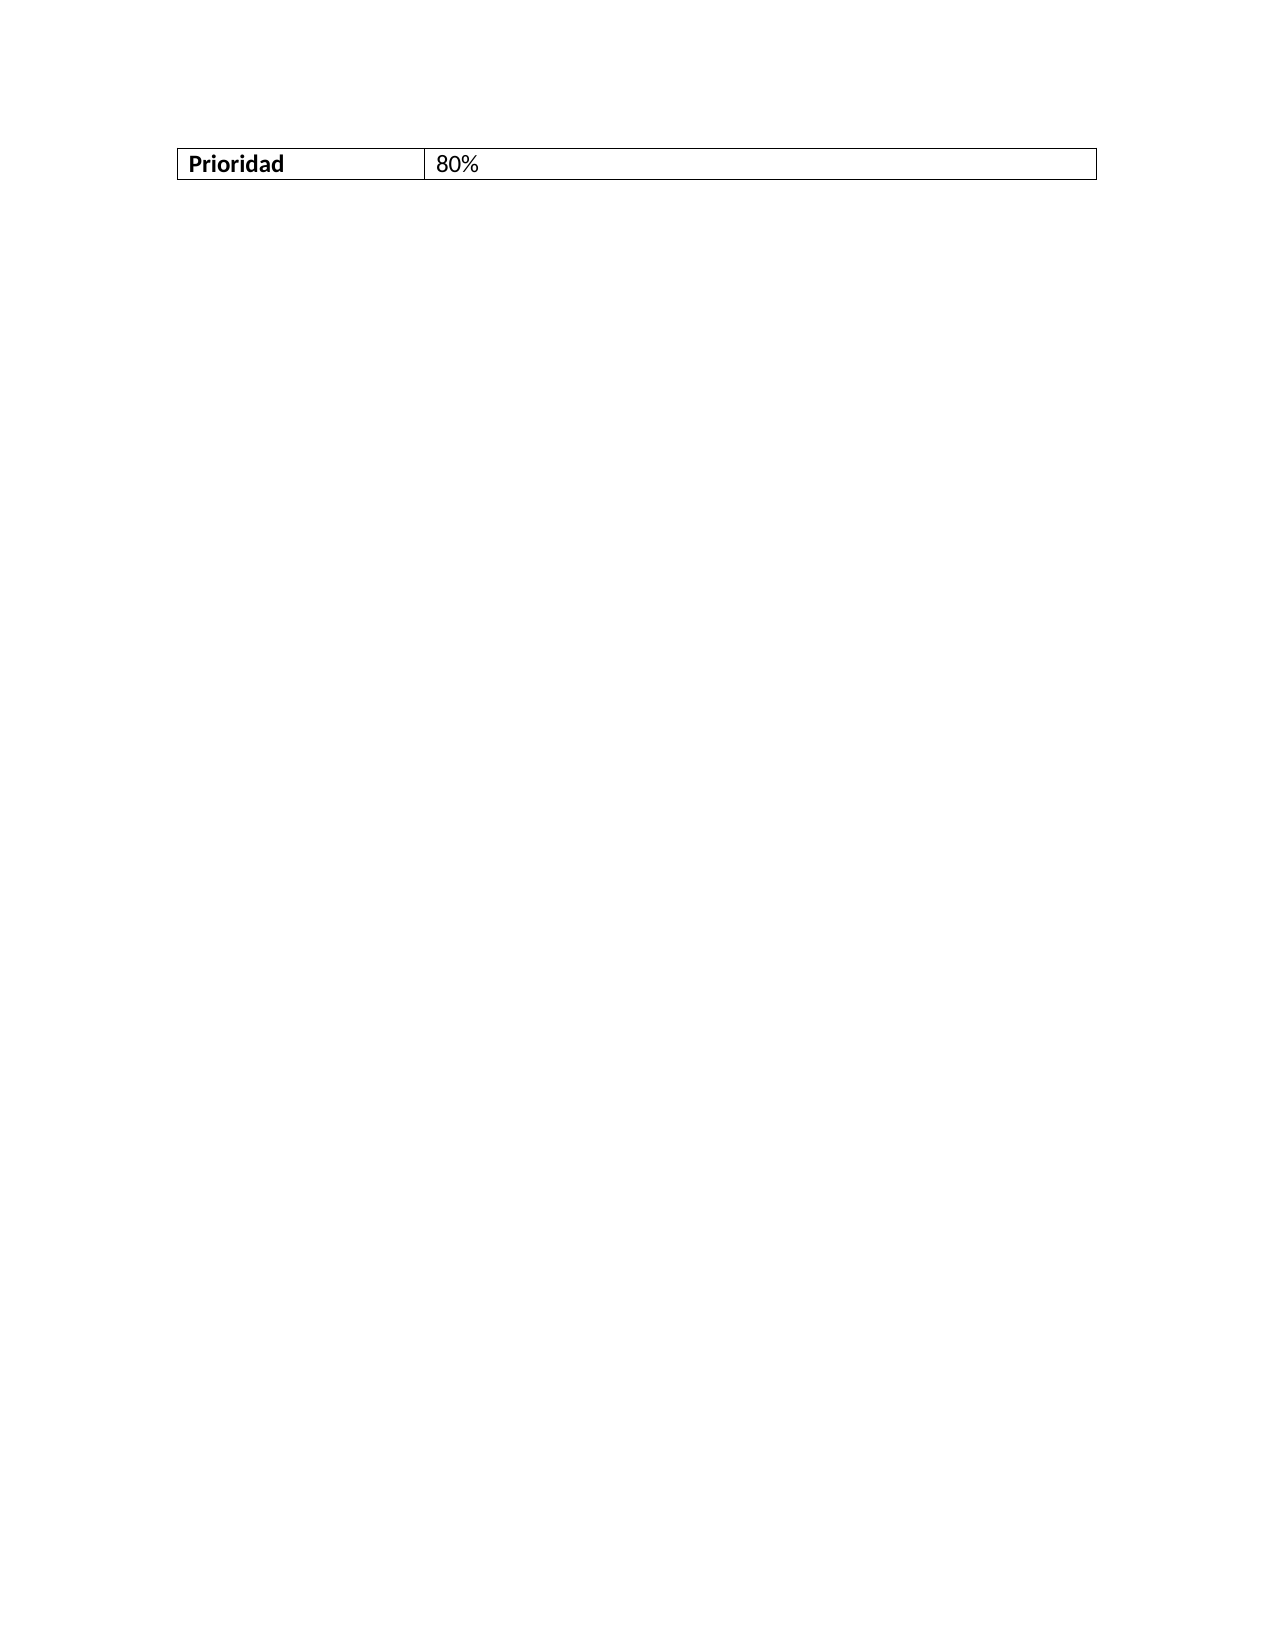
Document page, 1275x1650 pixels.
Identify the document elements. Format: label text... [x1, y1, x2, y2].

table_cell 80% [425, 149, 1096, 179]
table_cell Prioridad [178, 149, 424, 179]
